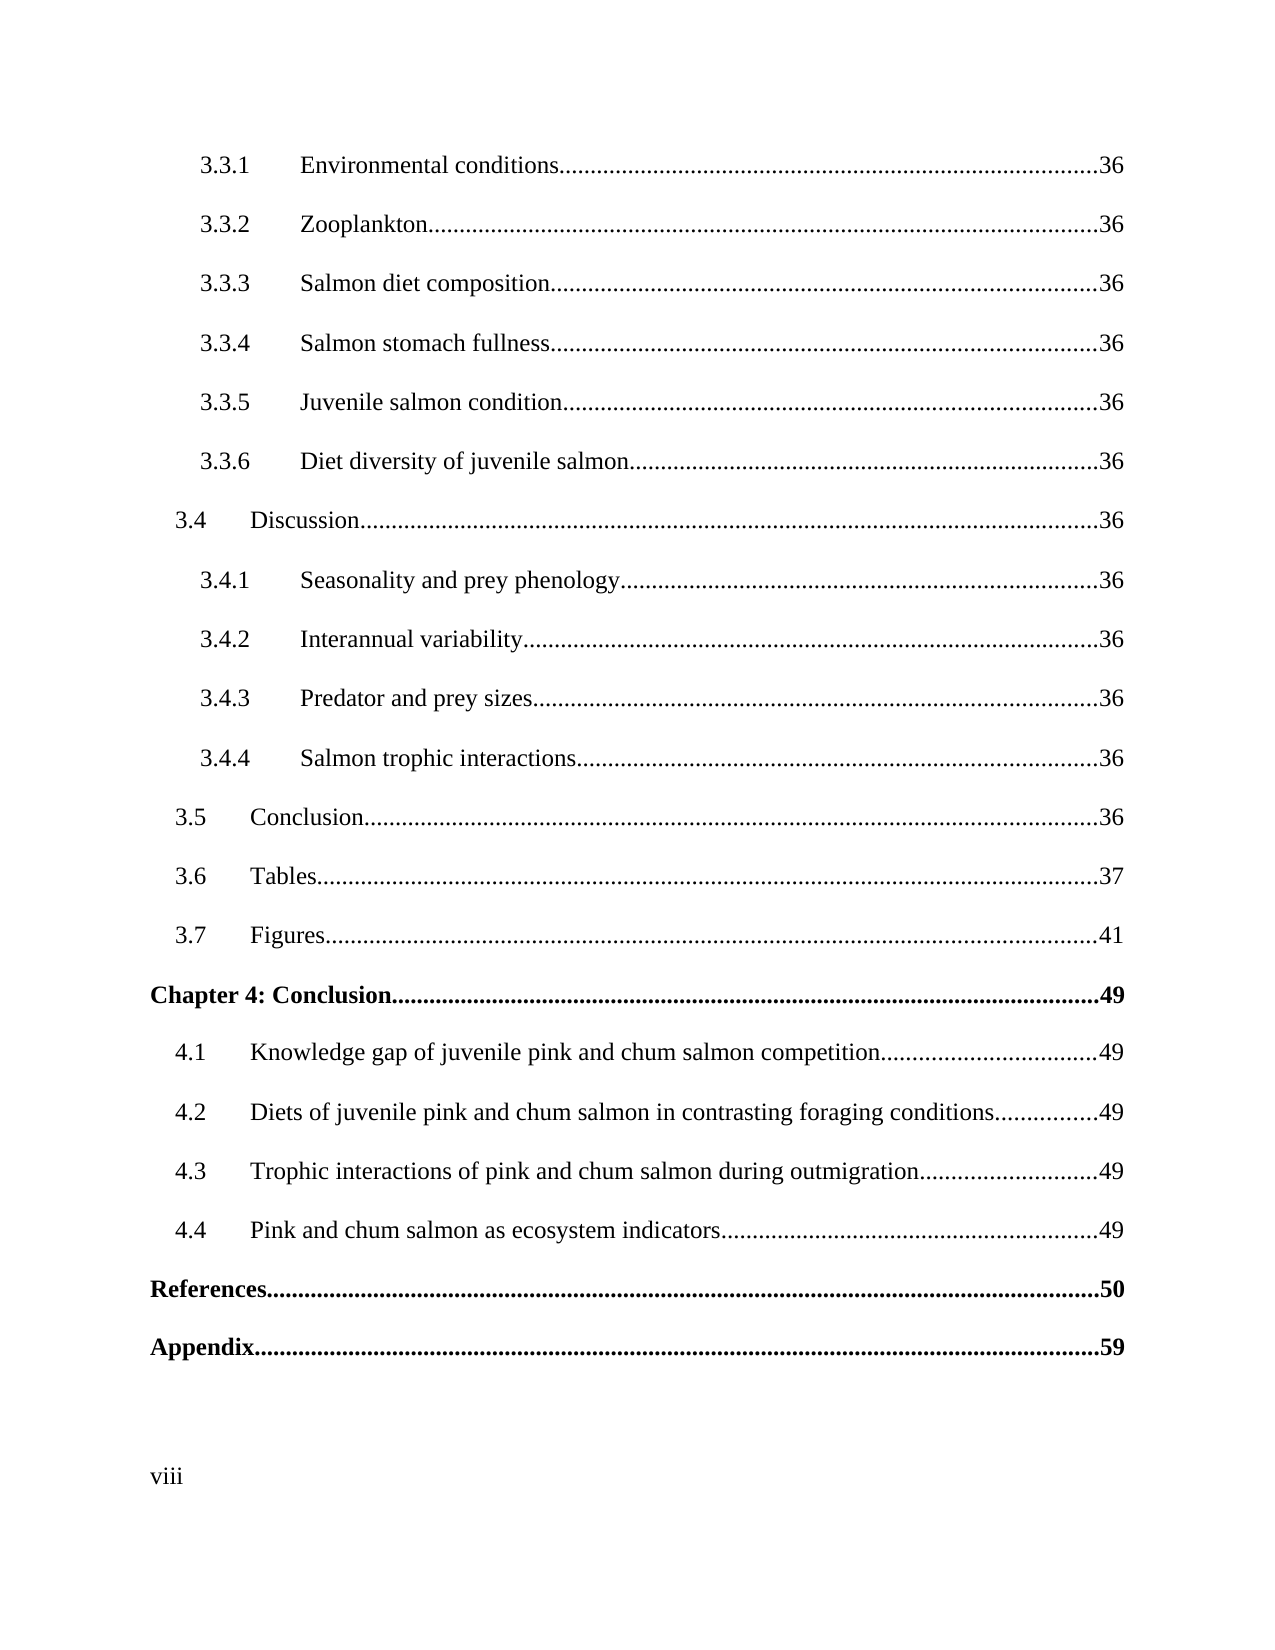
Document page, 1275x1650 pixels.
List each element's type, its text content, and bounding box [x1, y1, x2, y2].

text 3.3.2 Zooplankton 36 [200, 209, 1125, 238]
text 3.4.3 Predator and prey sizes 36 [200, 683, 1125, 712]
text References 50 [150, 1274, 1125, 1303]
text 3.3.5 Juvenile salmon condition 36 [200, 387, 1125, 416]
text 3.5 Conclusion 36 [175, 802, 1125, 831]
text 4.2 Diets of juvenile pink and chum salmon in contrasting foraging conditions 49 [175, 1097, 1125, 1125]
text Chapter 4: Conclusion 49 [150, 980, 1125, 1008]
text 3.7 Figures 41 [175, 921, 1125, 949]
text 3.3.3 Salmon diet composition 36 [200, 268, 1125, 297]
text 3.3.6 Diet diversity of juvenile salmon 36 [200, 446, 1125, 475]
text 3.3.1 Environmental conditions 36 [200, 150, 1125, 179]
text 3.3.4 Salmon stomach fullness 36 [200, 328, 1125, 357]
text 3.4.2 Interannual variability 36 [200, 624, 1125, 653]
text 3.4 Discussion 36 [175, 506, 1125, 534]
text 3.6 Tables 37 [175, 861, 1125, 890]
text 4.1 Knowledge gap of juvenile pink and chum salmon competition 49 [175, 1037, 1125, 1066]
text 4.3 Trophic interactions of pink and chum salmon during outmigration 49 [175, 1156, 1125, 1184]
text 3.4.4 Salmon trophic interactions 36 [200, 743, 1125, 771]
text Appendix 59 [150, 1332, 1125, 1361]
text 3.4.1 Seasonality and prey phenology 36 [200, 565, 1125, 594]
text 4.4 Pink and chum salmon as ecosystem indicators 49 [175, 1215, 1125, 1244]
